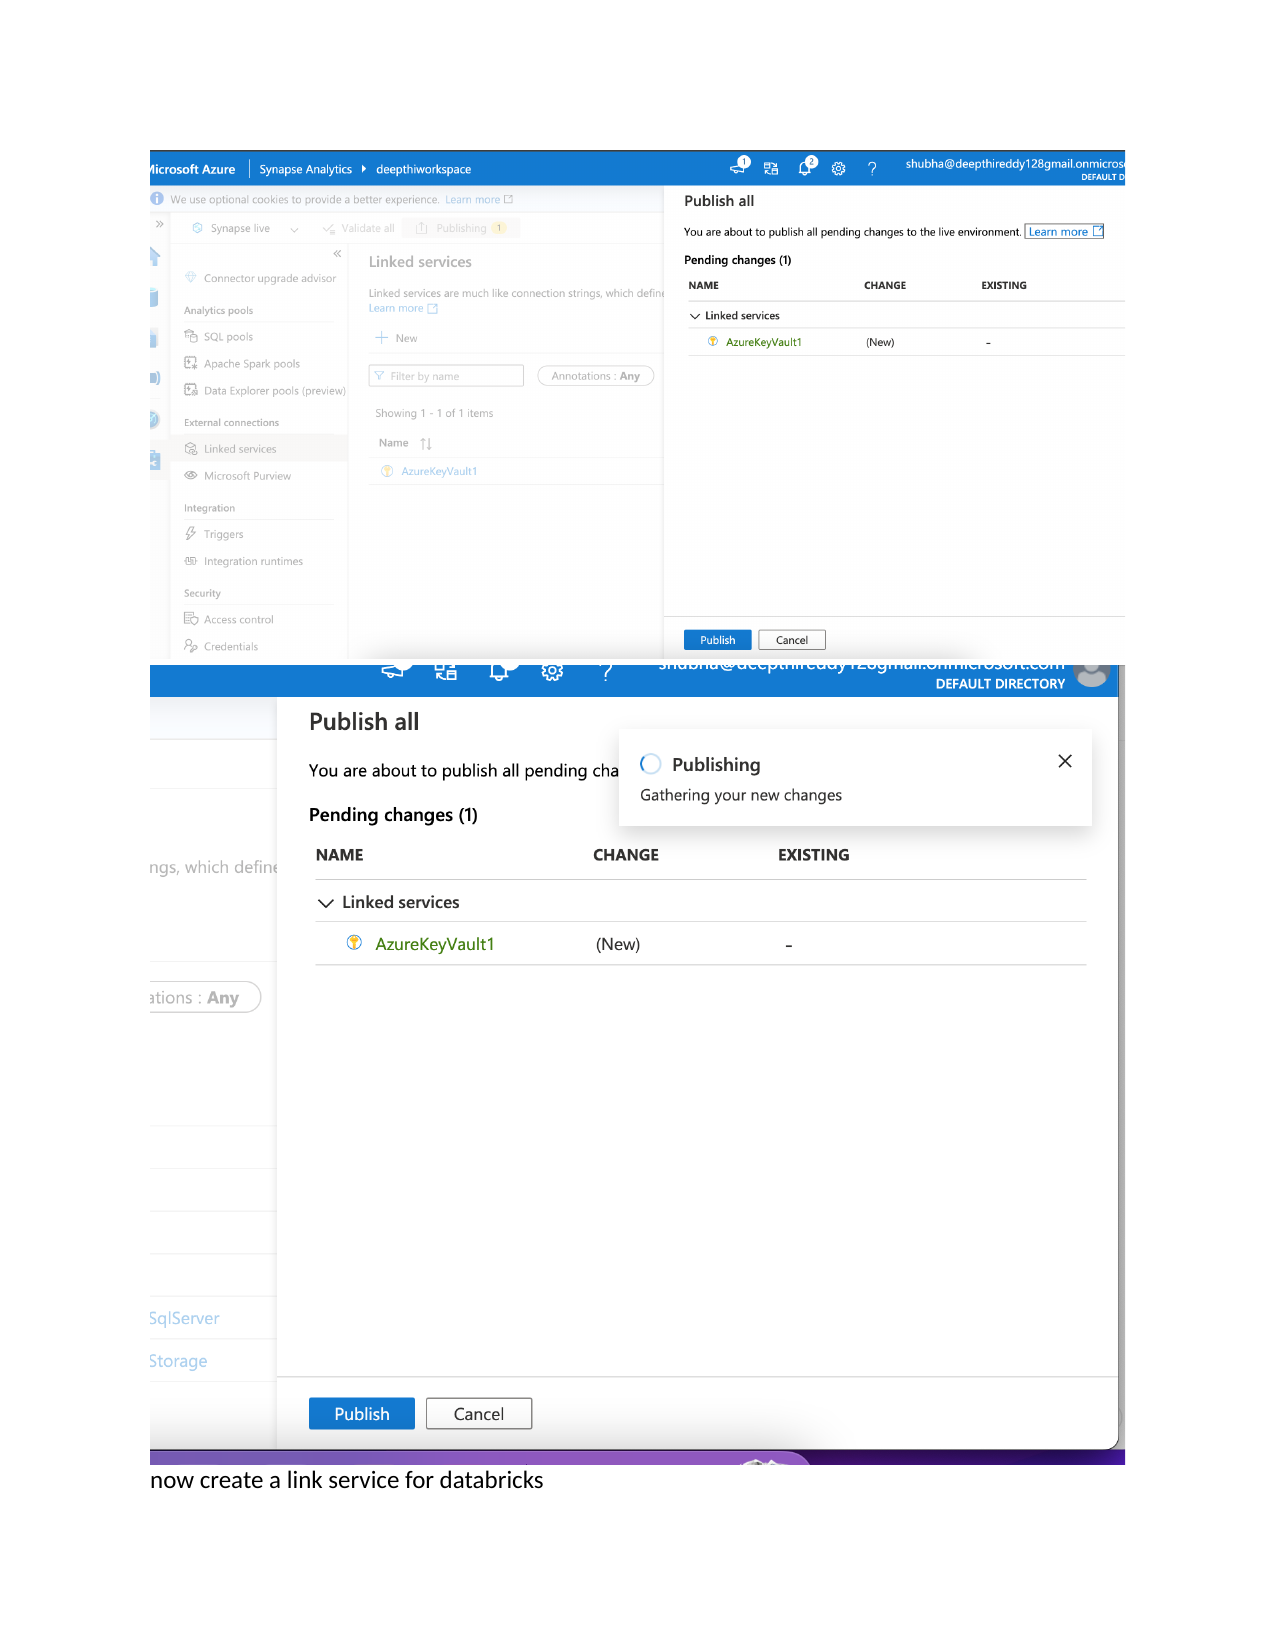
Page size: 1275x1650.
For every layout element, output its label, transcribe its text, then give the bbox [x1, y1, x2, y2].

picture [150, 150, 1125, 659]
picture [150, 665, 1125, 1465]
text now create a link service for databricks Synapse -> integrate new pipeline drag and drop notebook In azure databricks give the linked service which we created previouslyand in setting give the name of notebook u wanted to create Pipeline ran successfully [150, 1465, 1125, 1495]
